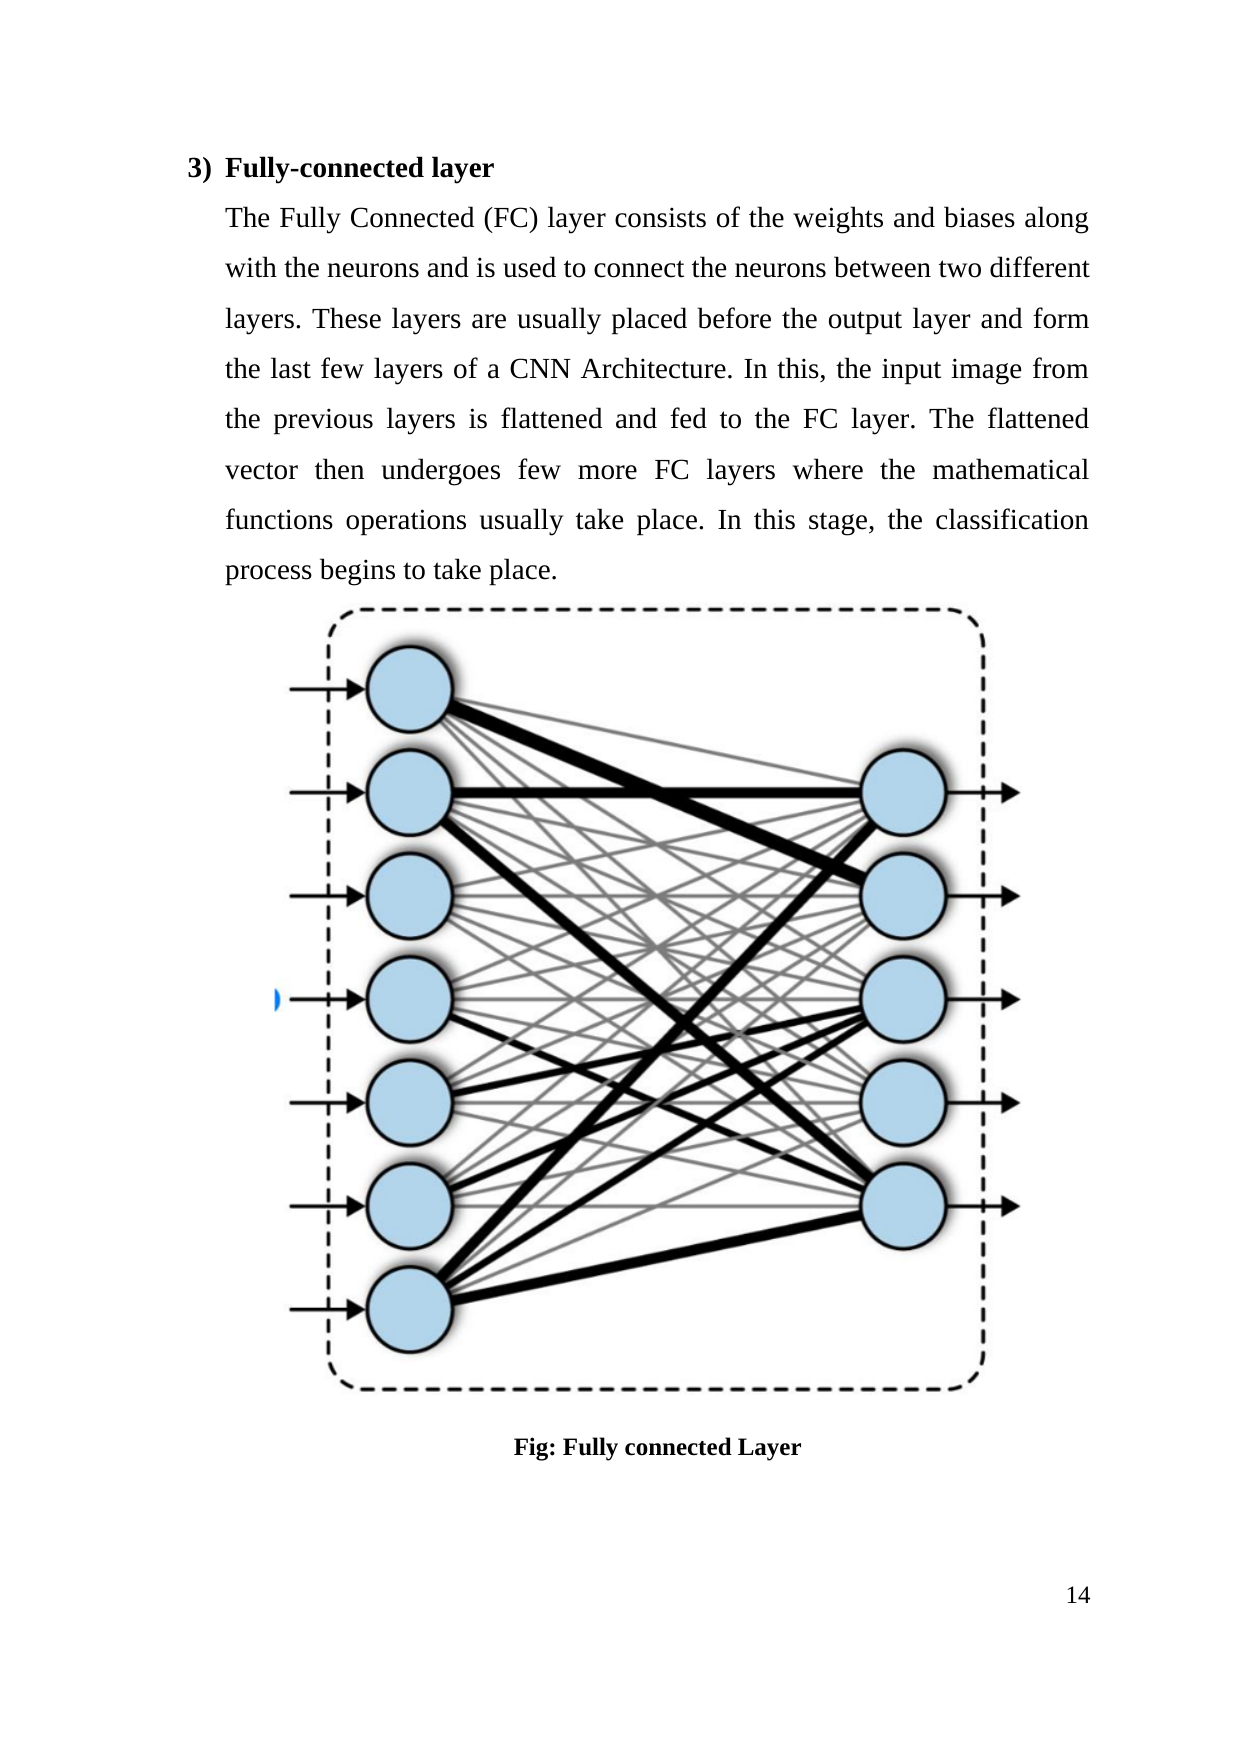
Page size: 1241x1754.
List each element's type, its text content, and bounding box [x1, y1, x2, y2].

list Fully-connected layer [187, 150, 1090, 183]
picture [261, 602, 1054, 1418]
list The Fully Connected (FC) layer consists of the weights and biases along with the neurons and is used to connect the neurons between two different layers. These layers are usually placed before the output layer and form the last few layers of a CNN Architecture. In this, the input image from the previous layers is flattened and fed to the FC layer. The flattened vector then undergoes few more FC layers where the mathematical functions operations usually take place. In this stage, the classification process begins to take place. [225, 200, 1090, 586]
list Fig: Fully connected Layer [225, 1432, 1090, 1461]
